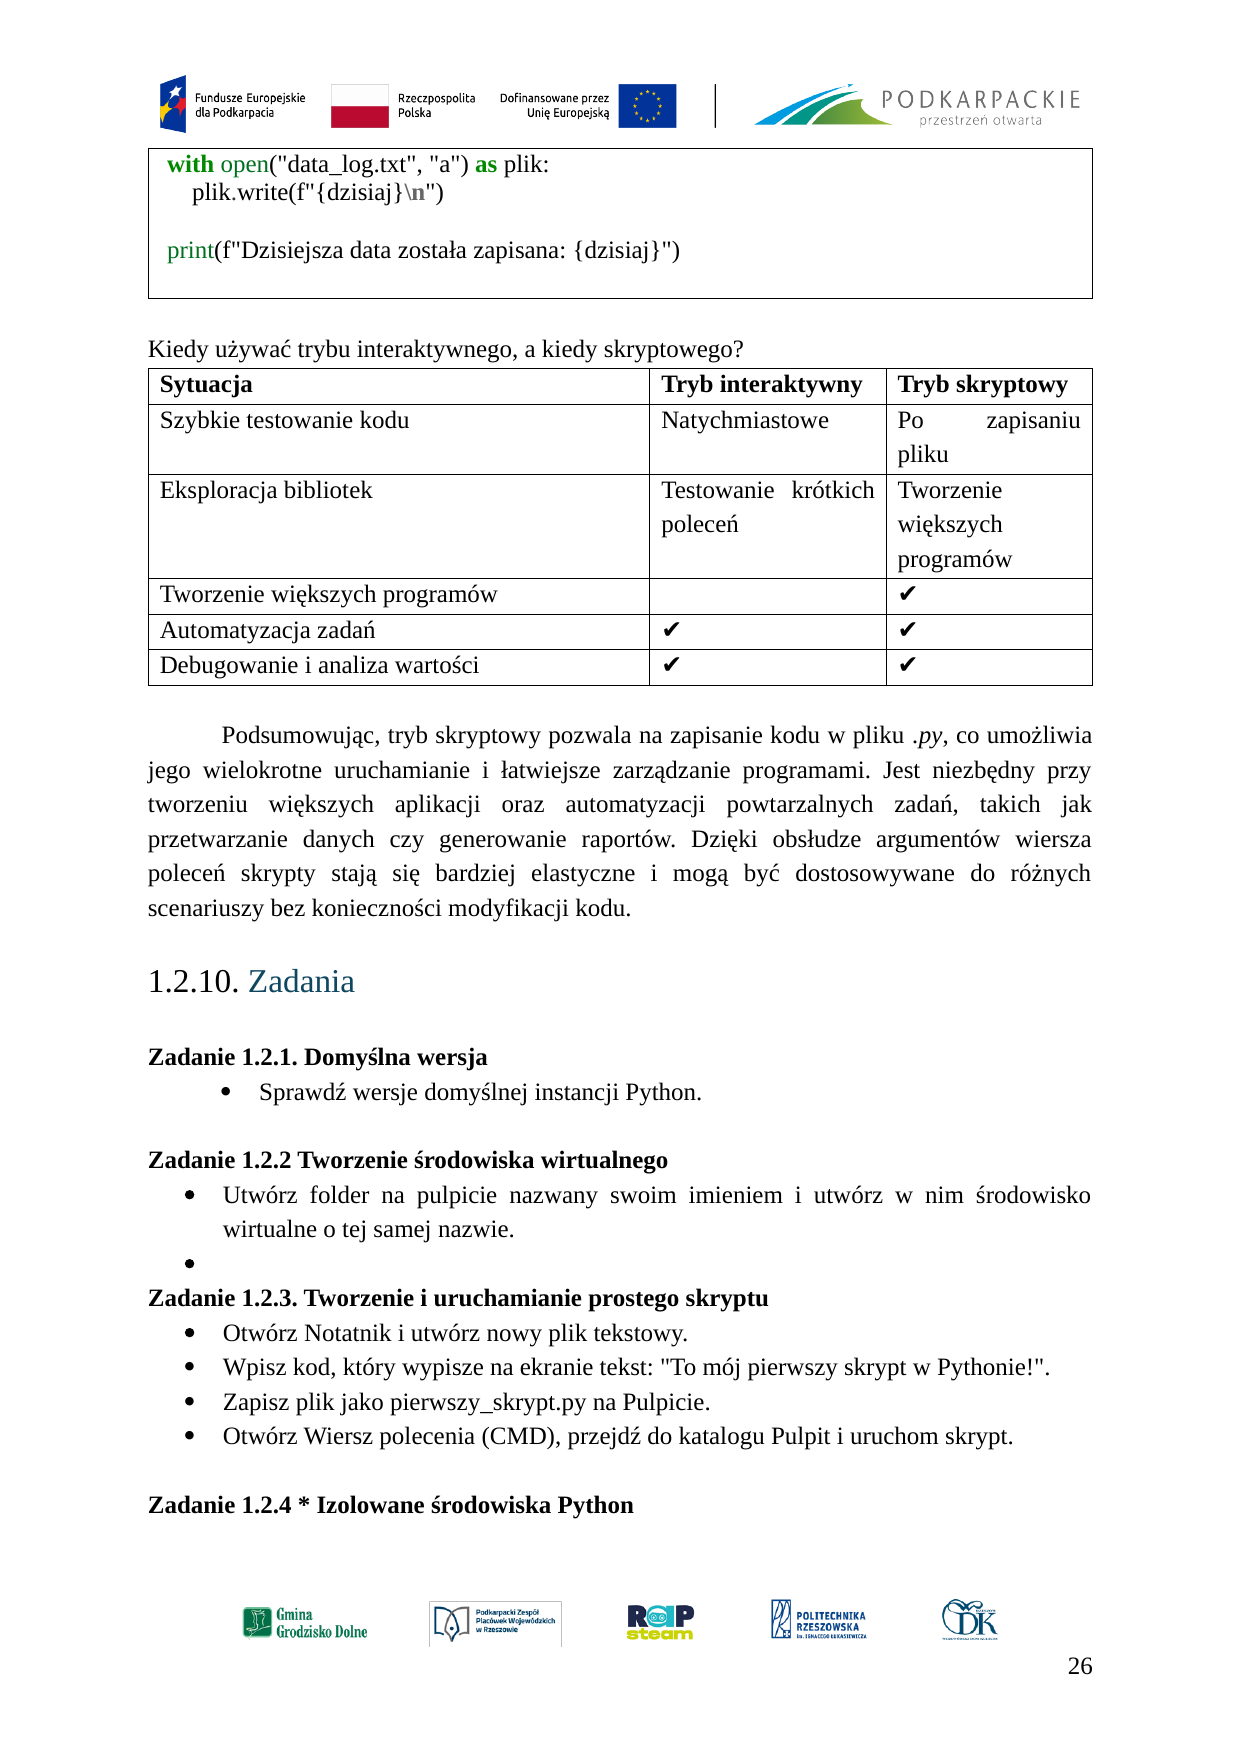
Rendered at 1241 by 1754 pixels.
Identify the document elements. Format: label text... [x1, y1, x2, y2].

table_header Tryb interaktywny [650, 369, 886, 404]
table_cell ✔️ [887, 615, 1092, 649]
table_cell ❌ [650, 579, 886, 614]
table_cell ✔️ [887, 650, 1092, 685]
table_cell ✔️ [650, 650, 886, 685]
table_cell Tworzenie większych programów [149, 579, 649, 614]
list Otwórz Wiersz polecenia (CMD), przejdź do katalogu Pulpit i uruchom skrypt. [185, 1421, 1092, 1450]
list Wpisz kod, który wypisze na ekranie tekst: "To mój pierwszy skrypt w Pythonie!". [185, 1352, 1092, 1381]
text Zadanie 1.2.1. Domyślna wersja [148, 1042, 1092, 1071]
text Zadanie 1.2.3. Tworzenie i uruchamianie prostego skryptu [148, 1283, 1092, 1312]
table_header Sytuacja [149, 369, 649, 404]
text Kiedy używać trybu interaktywnego, a kiedy skryptowego? [148, 334, 1092, 363]
table_cell Eksploracja bibliotek [149, 475, 649, 578]
picture [147, 60, 1093, 148]
list Otwórz Notatnik i utwórz nowy plik tekstowy. [185, 1318, 1092, 1347]
table_cell Tworzenie większych programów [887, 475, 1092, 578]
table_cell Szybkie testowanie kodu [149, 405, 649, 474]
list Utwórz folder na pulpicie nazwany swoim imieniem i utwórz w nim środowisko wirtualne o tej samej nazwie. [185, 1180, 1092, 1243]
table_cell Po zapisaniu pliku [887, 405, 1092, 474]
table_cell ✔️ [887, 579, 1092, 614]
table_cell Testowanie krótkich poleceń [650, 475, 886, 578]
list Sprawdź wersje domyślnej instancji Python. [221, 1077, 1092, 1105]
text Zadanie 1.2.2 Tworzenie środowiska wirtualnego [148, 1146, 1092, 1174]
picture [242, 1585, 998, 1652]
table_cell Automatyzacja zadań [149, 615, 649, 649]
table_cell ✔️ [650, 615, 886, 649]
table_cell Debugowanie i analiza wartości [149, 650, 649, 685]
text Podsumowując, tryb skryptowy pozwala na zapisanie kodu w pliku .py, co umożliwia jego wielokrotne uruchamianie i łatwiejsze zarządzanie programami. Jest niezbędny przy tworzeniu większych aplikacji oraz automatyzacji powtarzalnych zadań, takich jak przetwarzanie danych czy generowanie raportów. Dzięki obsłudze argumentów wiersza poleceń skrypty stają się bardziej elastyczne i mogą być dostosowywane do różnych scenariuszy bez konieczności modyfikacji kodu. [148, 720, 1092, 922]
table_header Tryb skryptowy [887, 369, 1092, 404]
table_cell Natychmiastowe [650, 405, 886, 474]
text Zadanie 1.2.4 * Izolowane środowiska Python [148, 1490, 1092, 1519]
table_header [149, 149, 1092, 298]
list Zapisz plik jako pierwszy_skrypt.py na Pulpicie. [185, 1387, 1092, 1416]
subtitle Zadania [148, 962, 1092, 1000]
